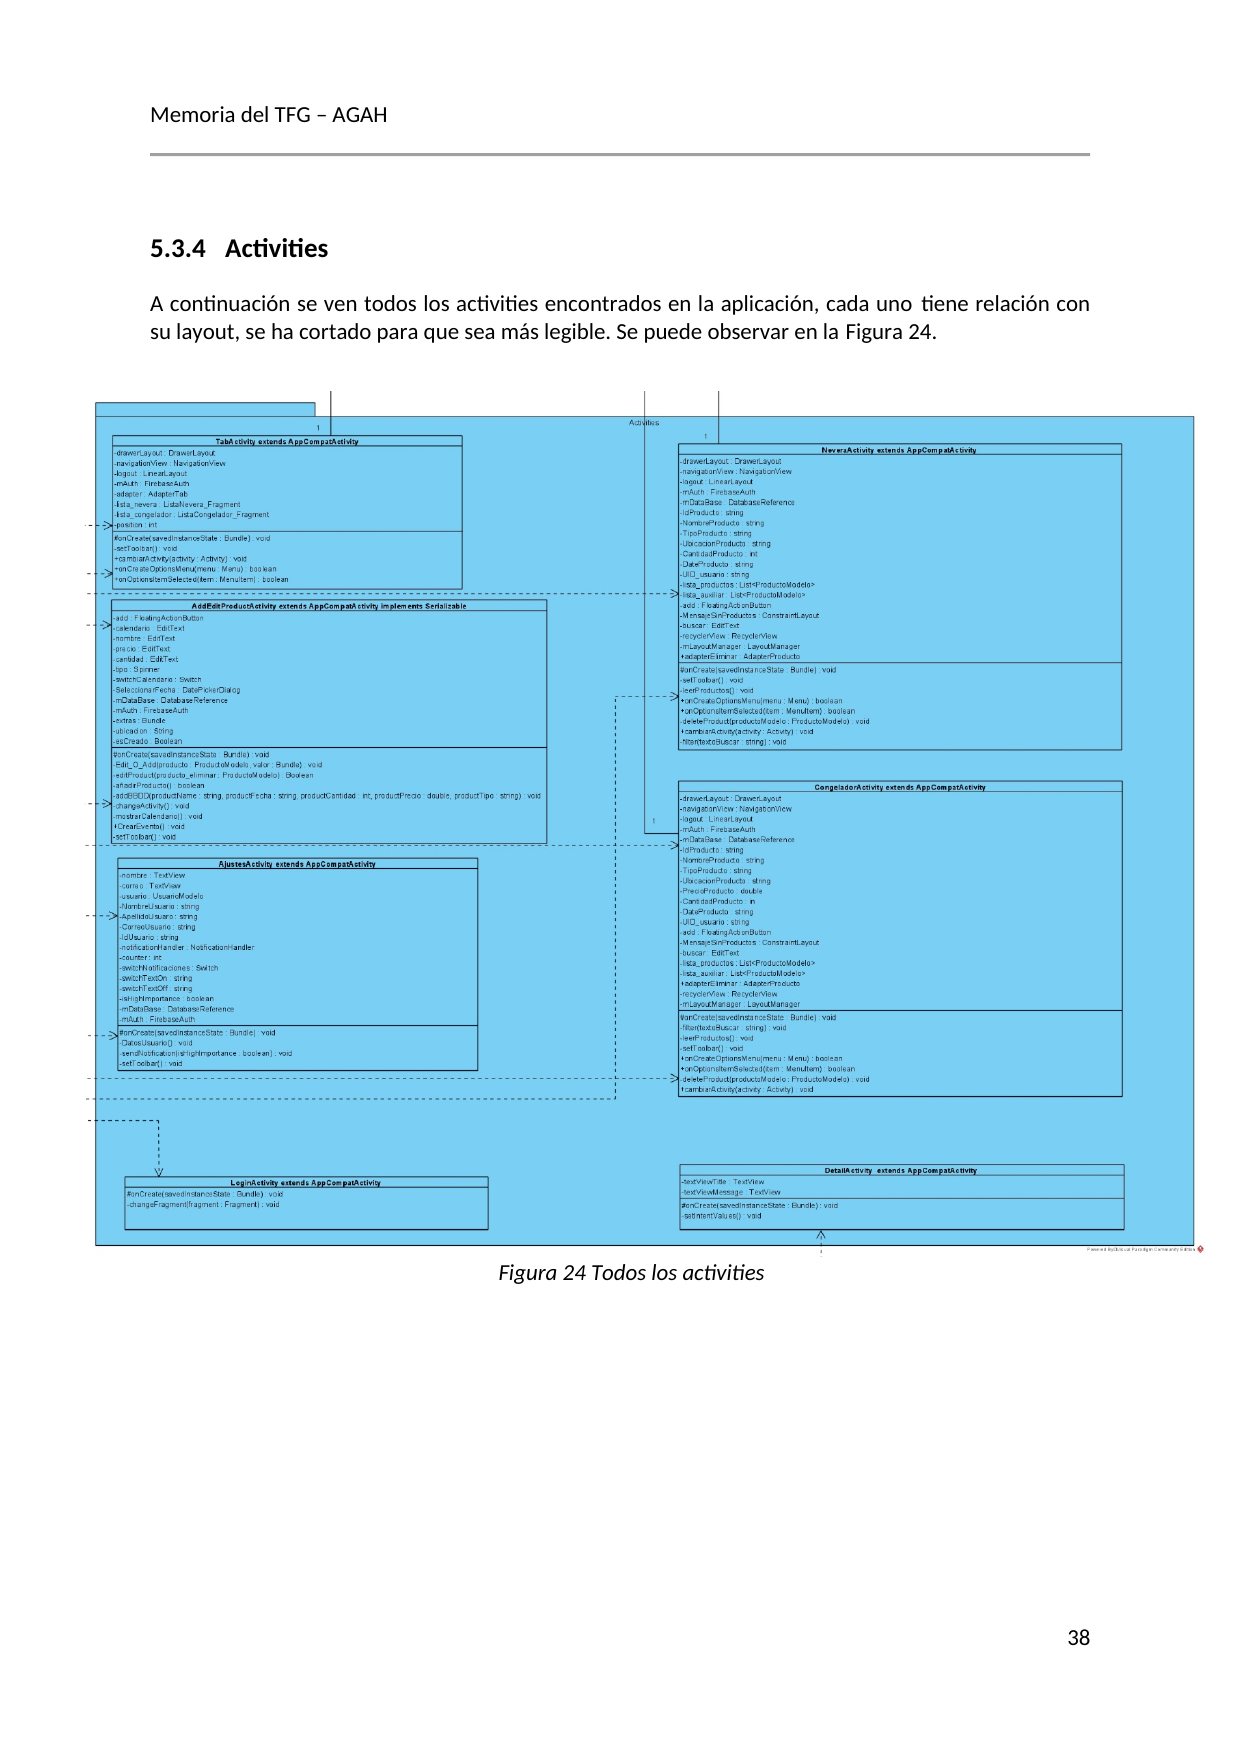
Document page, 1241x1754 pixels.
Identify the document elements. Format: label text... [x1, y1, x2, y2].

text 5.3.4 Activities [150, 231, 1090, 264]
picture [84, 391, 1206, 1257]
text A continuación se ven todos los activities encontrados en la aplicación, cada uno tiene relación con su layout, se ha cortado para que sea más legible. Se puede observar en la Figura 24. [150, 289, 1090, 345]
